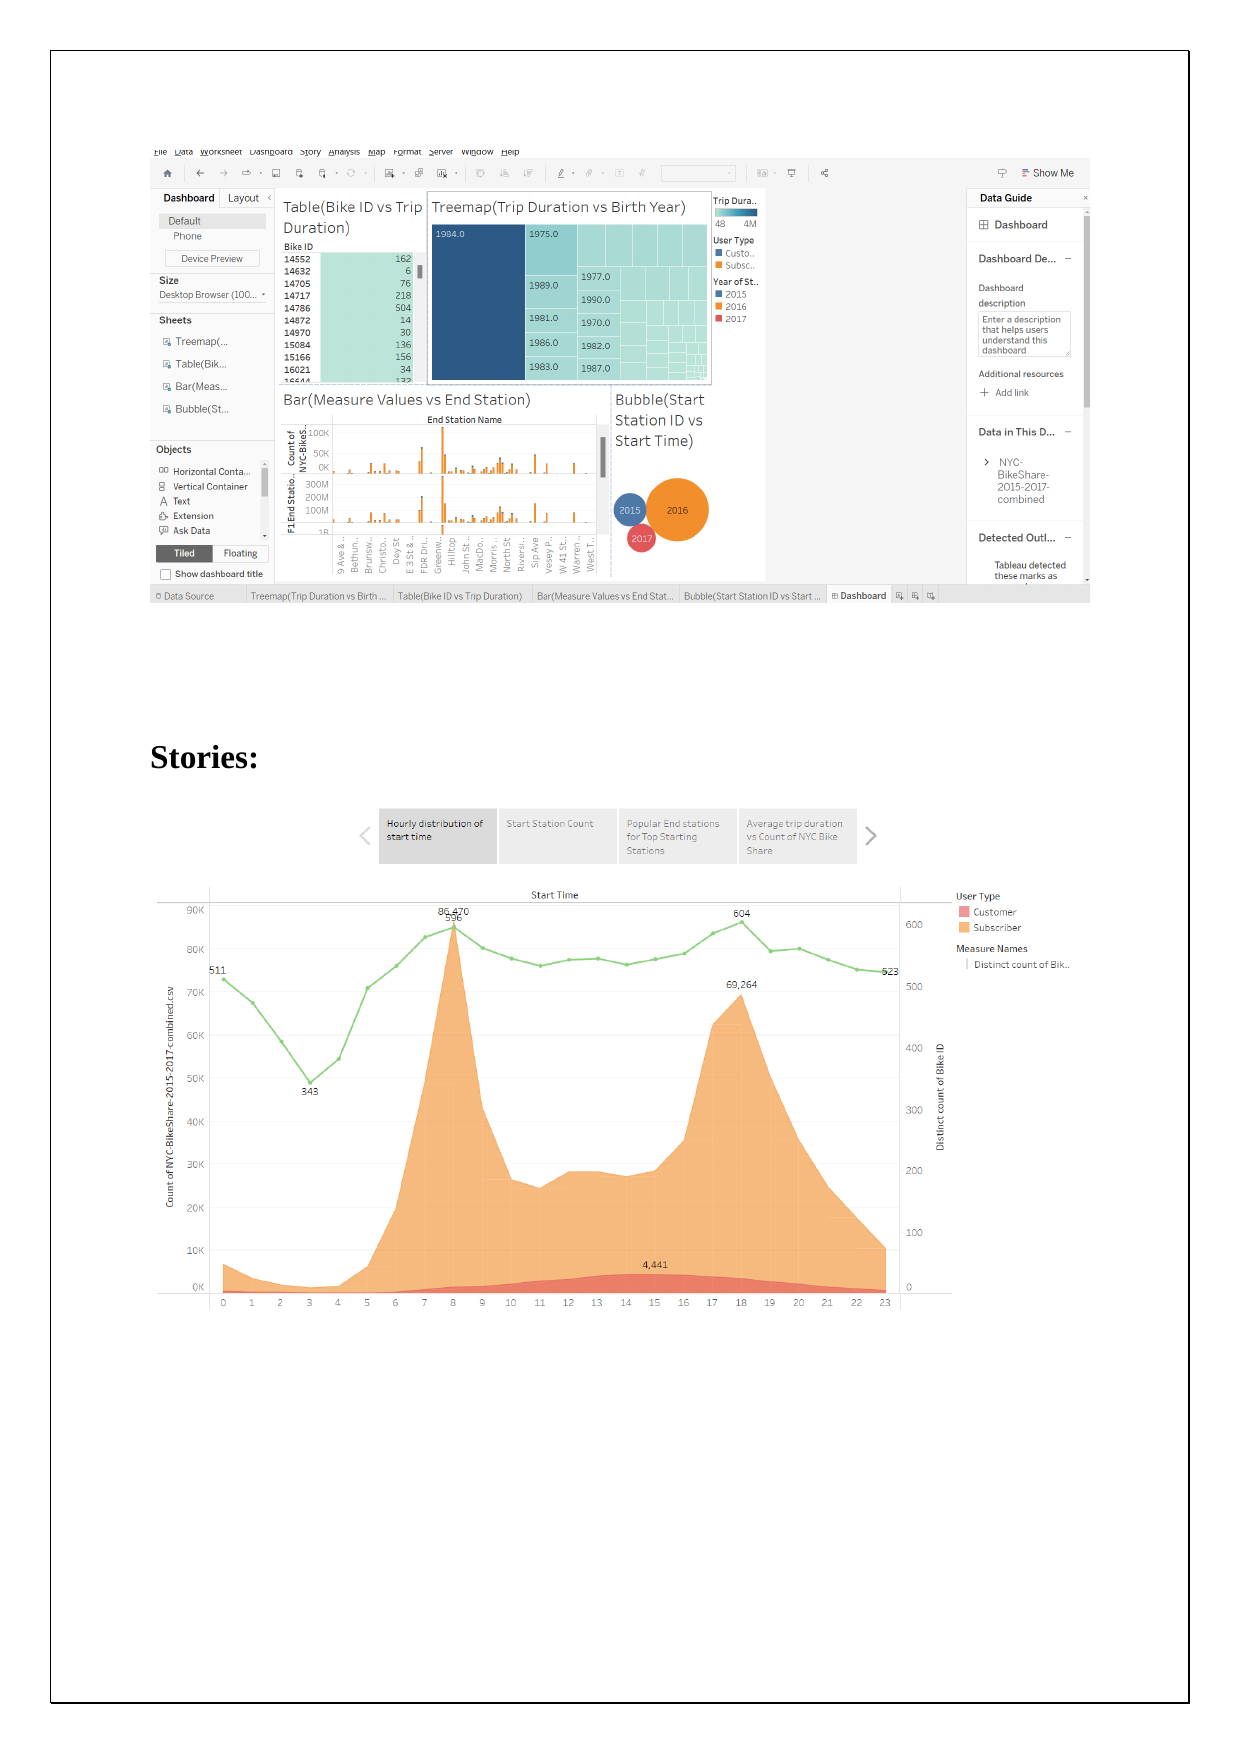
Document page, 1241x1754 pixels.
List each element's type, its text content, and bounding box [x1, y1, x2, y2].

text Stories: [150, 737, 1089, 776]
picture [150, 150, 1091, 603]
picture [150, 795, 1091, 1323]
